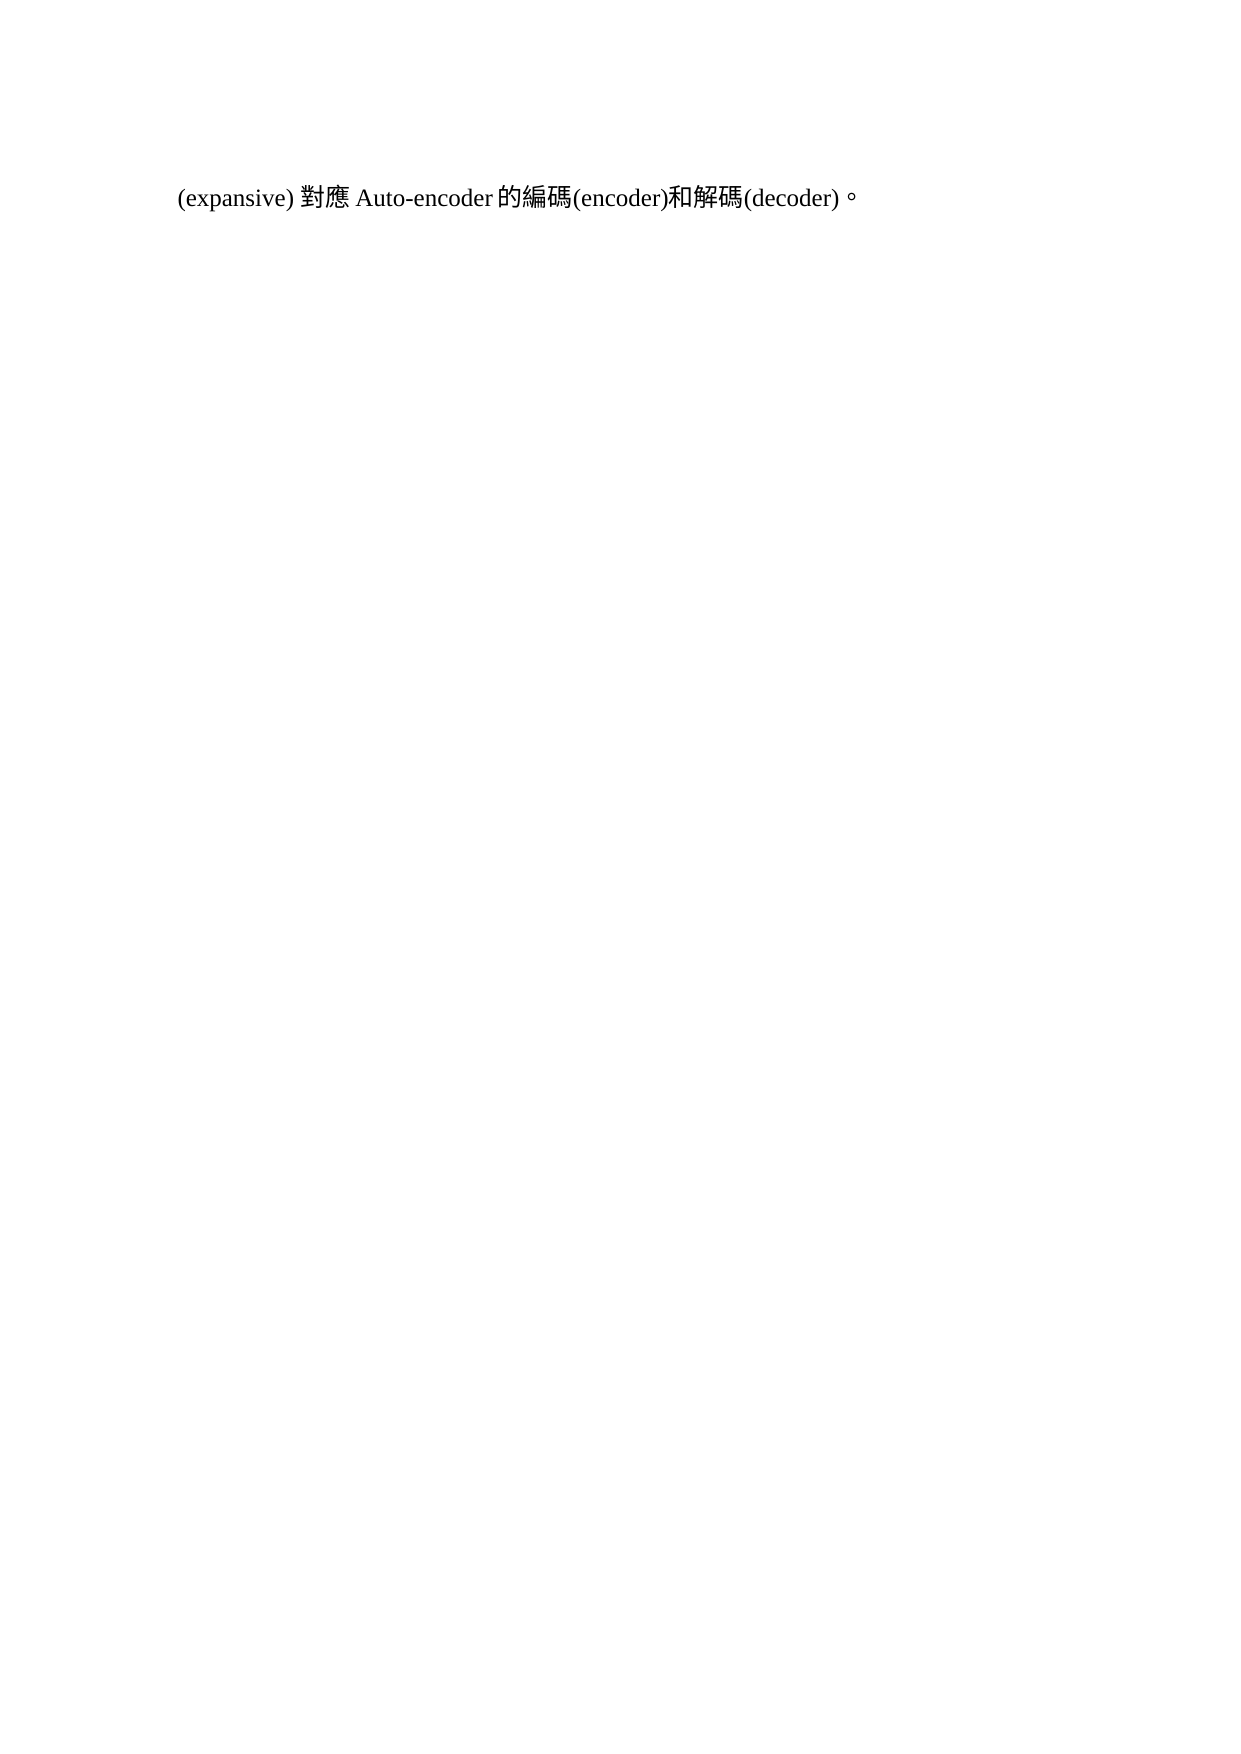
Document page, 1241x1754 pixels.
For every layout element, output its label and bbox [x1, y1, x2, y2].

text [177, 177, 1063, 213]
